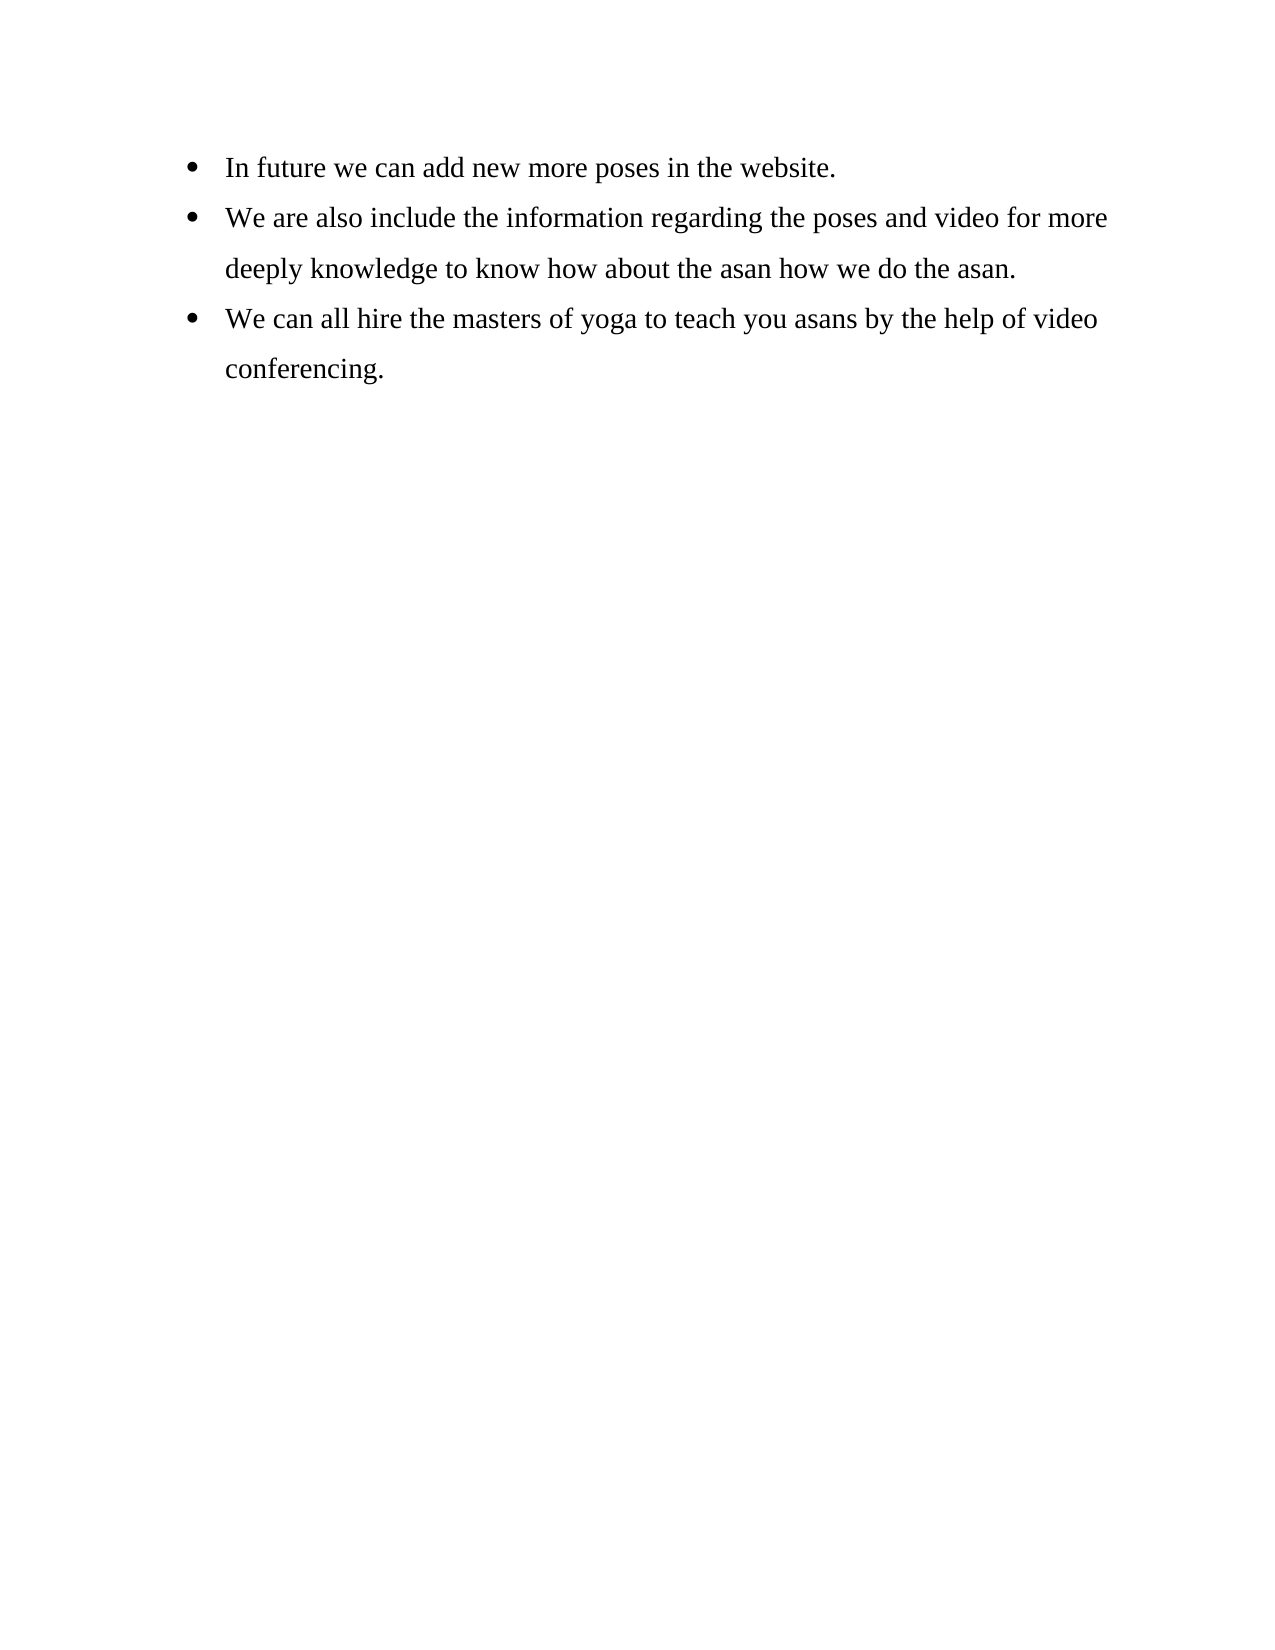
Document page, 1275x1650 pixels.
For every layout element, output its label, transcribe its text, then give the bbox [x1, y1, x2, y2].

list In future we can add new more poses in the website. [187, 150, 1125, 184]
list We are also include the information regarding the poses and video for more deeply knowledge to know how about the asan how we do the asan. [187, 200, 1125, 284]
list We can all hire the masters of yoga to teach you asans by the help of video conferencing. [187, 301, 1125, 385]
